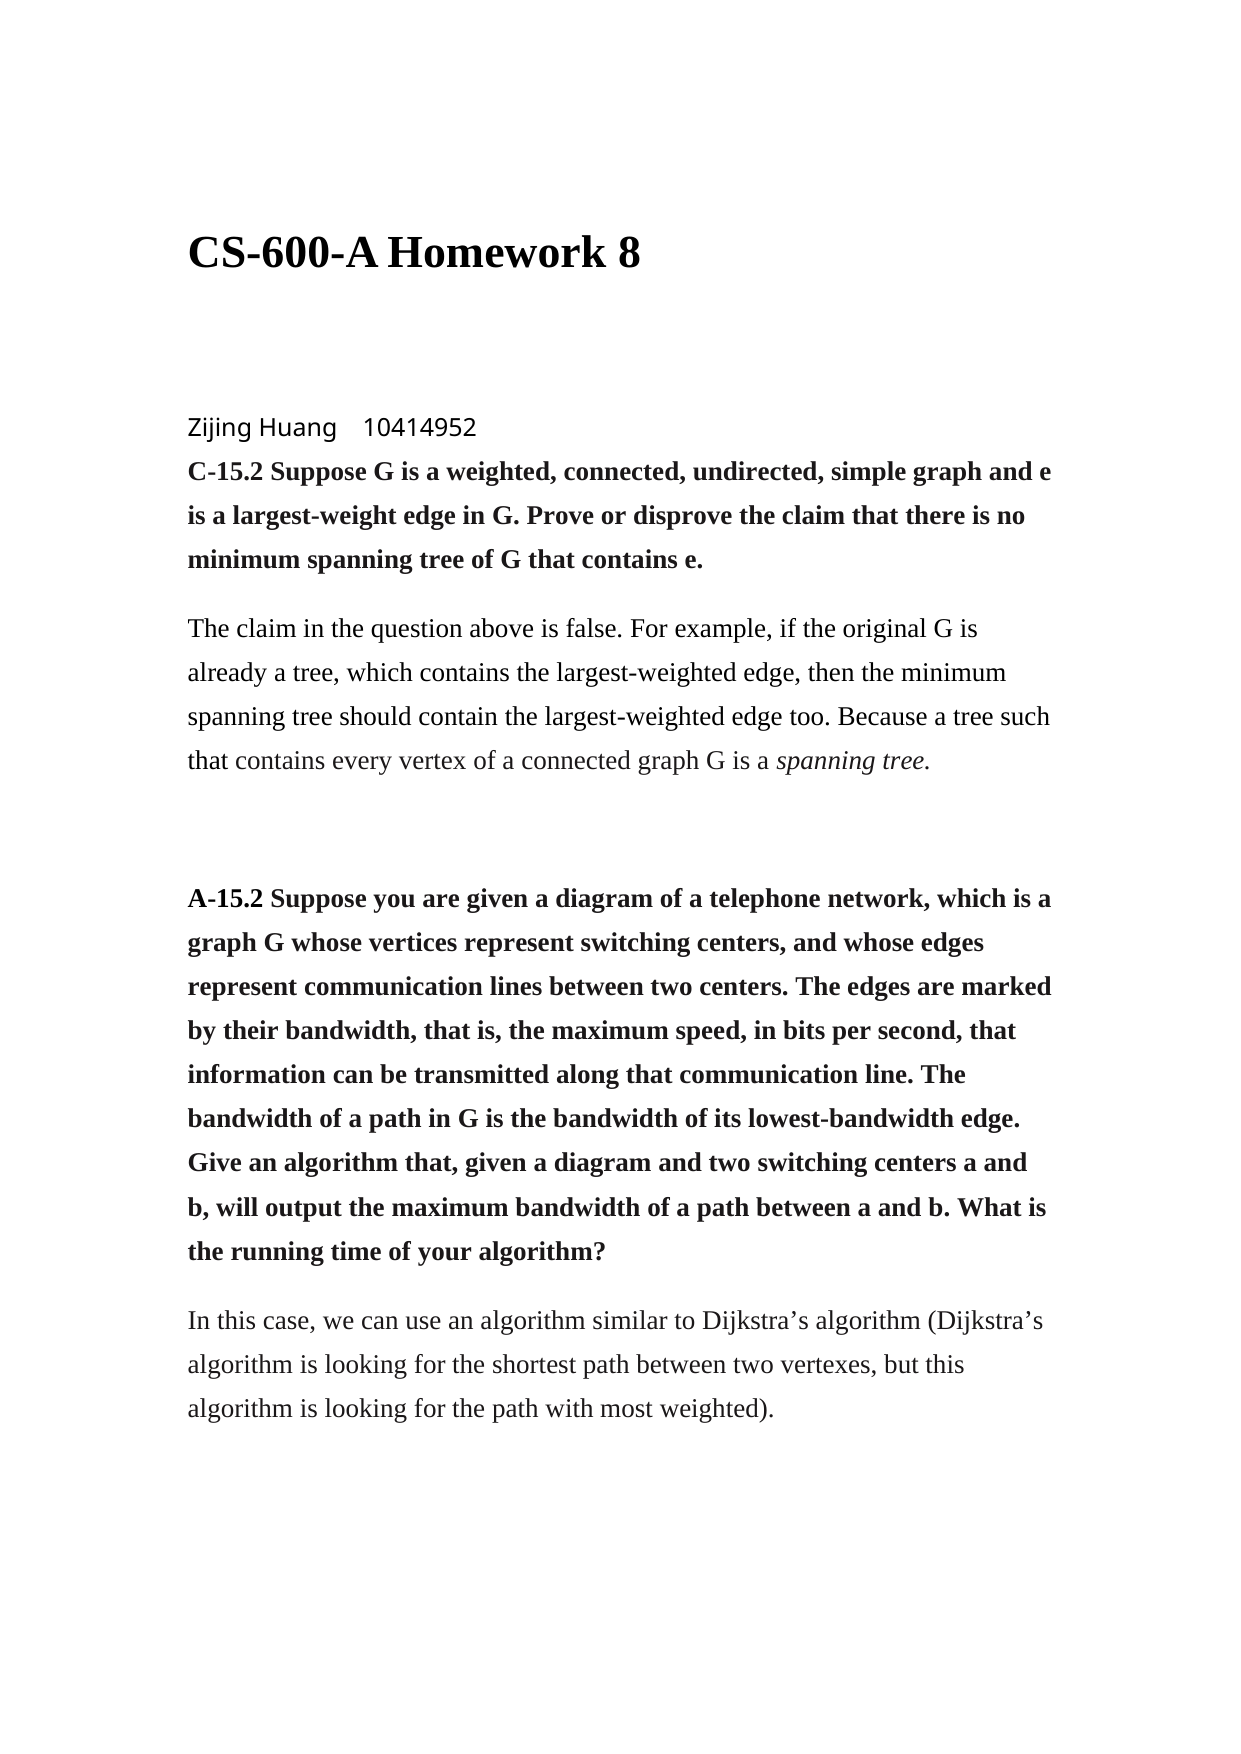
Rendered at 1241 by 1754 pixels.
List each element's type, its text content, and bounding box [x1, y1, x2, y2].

text C-15.2 Suppose G is a weighted, connected, undirected, simple graph and e is a largest-weight edge in G. Prove or disprove the claim that there is no minimum spanning tree of G that contains e. [187, 448, 1053, 580]
text The claim in the question above is false. For example, if the original G is already a tree, which contains the largest-weighted edge, then the minimum spanning tree should contain the largest-weighted edge too. Because a tree such that contains every vertex of a connected graph G is a spanning tree. [187, 605, 1053, 782]
text In this case, we can use an algorithm similar to Dijkstra’s algorithm (Dijkstra’s algorithm is looking for the shortest path between two vertexes, but this algorithm is looking for the path with most weighted). [187, 1297, 1053, 1429]
subtitle CS-600-A Homework 8 [187, 207, 1053, 296]
text A-15.2 Suppose you are given a diagram of a telephone network, which is a graph G whose vertices represent switching centers, and whose edges represent communication lines between two centers. The edges are marked by their bandwidth, that is, the maximum speed, in bits per second, that information can be transmitted along that communication line. The bandwidth of a path in G is the bandwidth of its lowest-bandwidth edge. Give an algorithm that, given a diagram and two switching centers a and b, will output the maximum bandwidth of a path between a and b. What is the running time of your algorithm? [187, 876, 1053, 1272]
text Zijing Huang 10414952 [187, 404, 1053, 448]
